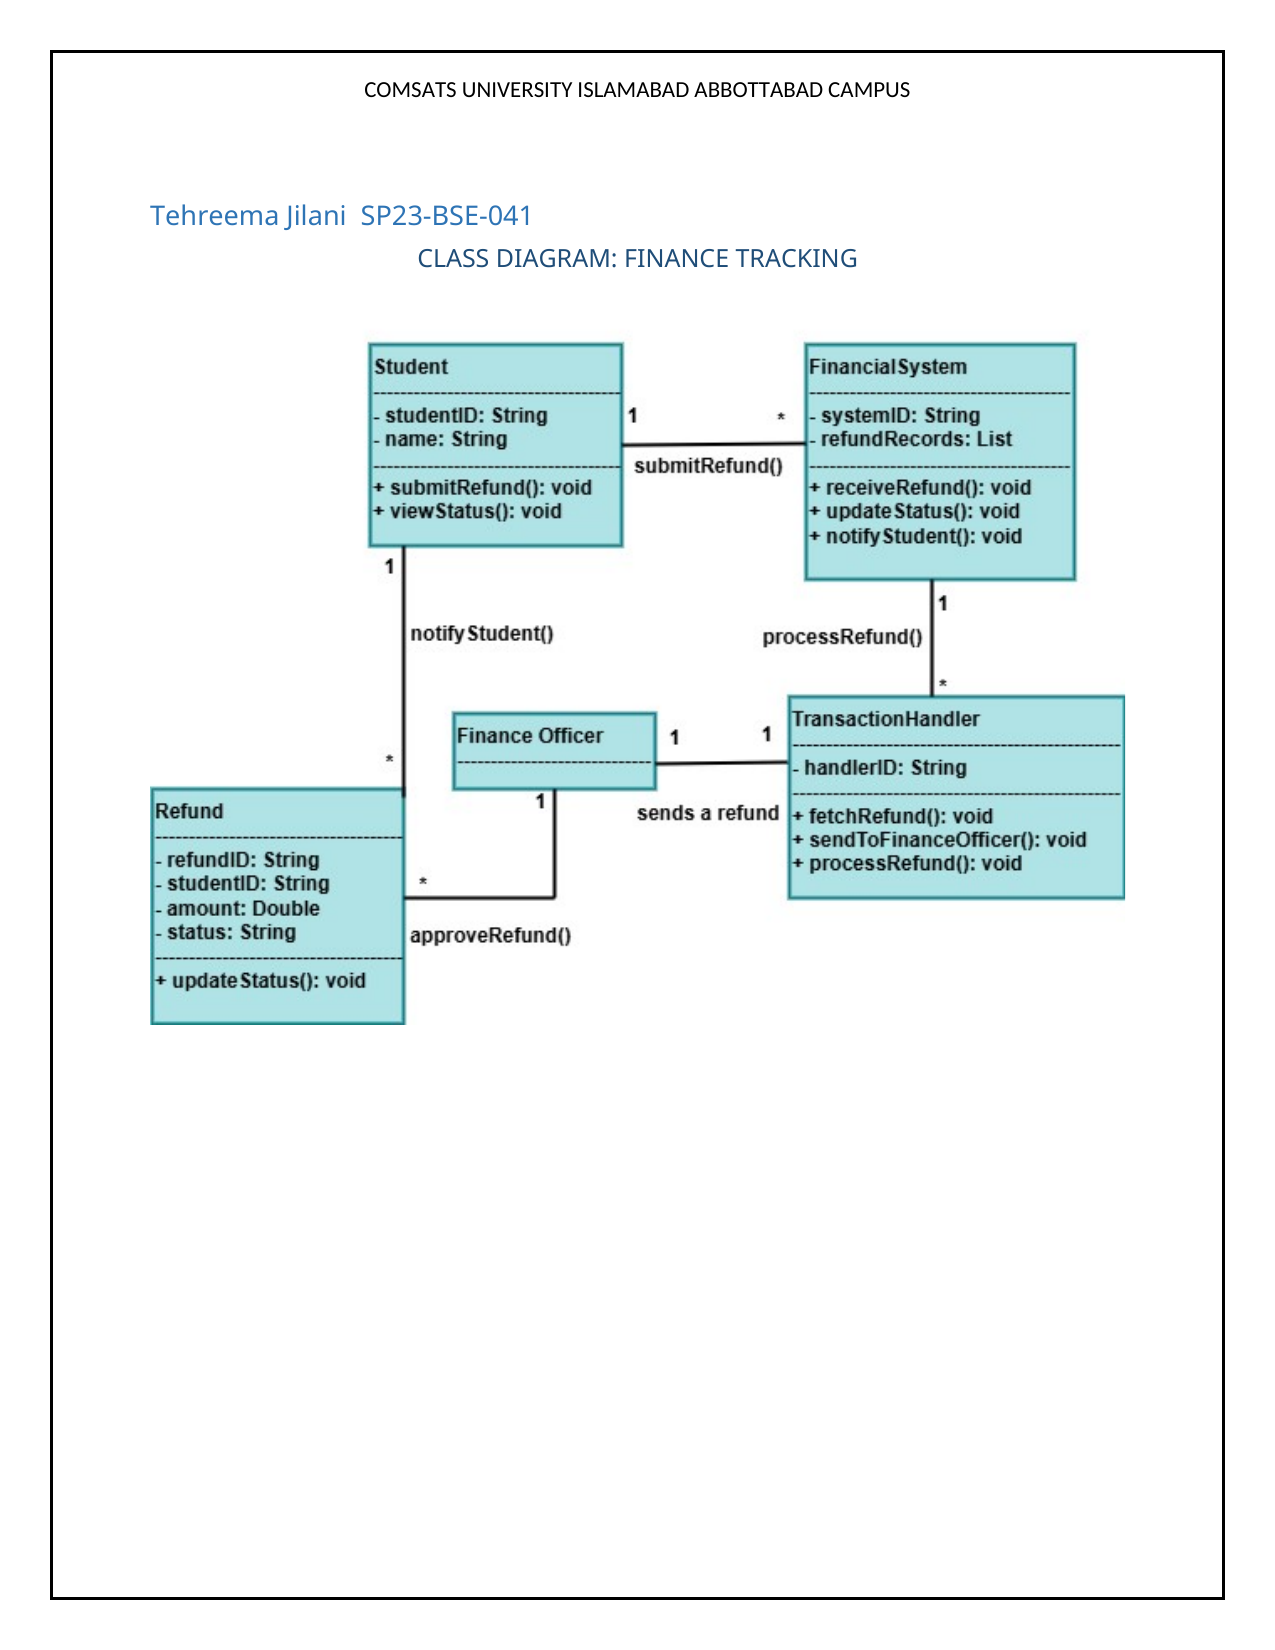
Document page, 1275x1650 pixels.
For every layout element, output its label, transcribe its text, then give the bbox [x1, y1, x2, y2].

subtitle CLASS DIAGRAM: FINANCE TRACKING [150, 241, 1125, 275]
subtitle Tehreema Jilani SP23-BSE-041 [150, 197, 1125, 234]
picture [150, 277, 1125, 1025]
